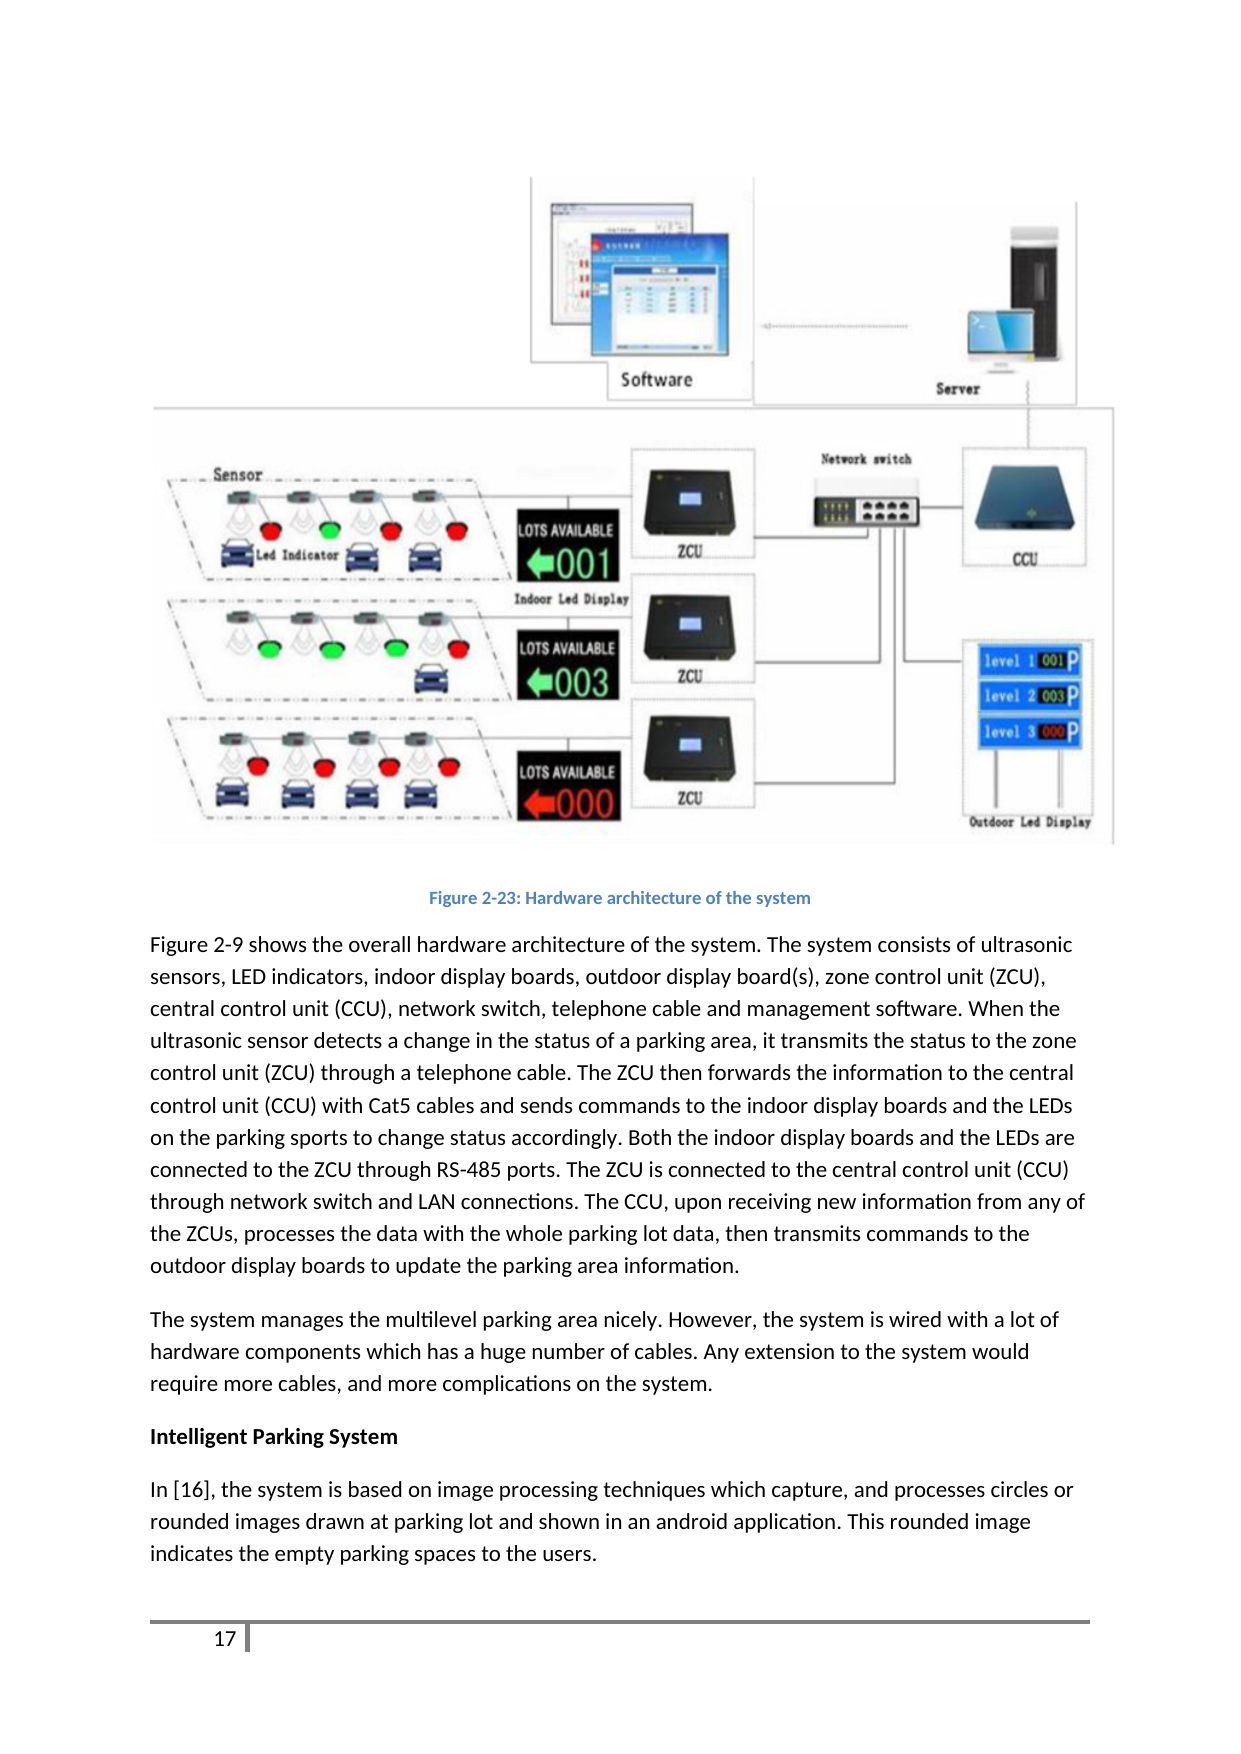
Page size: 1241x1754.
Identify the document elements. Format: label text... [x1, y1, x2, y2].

text The system manages the multilevel parking area nicely. However, the system is wired with a lot of hardware components which has a huge number of cables. Any extension to the system would require more cables, and more complications on the system. [150, 1305, 1090, 1397]
text Intelligent Parking System [150, 1422, 1090, 1450]
picture [150, 150, 1130, 861]
text Figure 2-9 shows the overall hardware architecture of the system. The system consists of ultrasonic sensors, LED indicators, indoor display boards, outdoor display board(s), zone control unit (ZCU), central control unit (CCU), network switch, telephone cable and management software. When the ultrasonic sensor detects a change in the status of a parking area, it transmits the status to the zone control unit (ZCU) through a telephone cable. The ZCU then forwards the information to the central control unit (CCU) with Cat5 cables and sends commands to the indoor display boards and the LEDs on the parking sports to change status accordingly. Both the indoor display boards and the LEDs are connected to the ZCU through RS-485 ports. The ZCU is connected to the central control unit (CCU) through network switch and LAN connections. The CCU, upon receiving new information from any of the ZCUs, processes the data with the whole parking lot data, then transmits commands to the outdoor display boards to update the parking area information. [150, 930, 1090, 1280]
text In [16], the system is based on image processing techniques which capture, and processes circles or rounded images drawn at parking lot and shown in an android application. This rounded image indicates the empty parking spaces to the users. [150, 1475, 1090, 1567]
